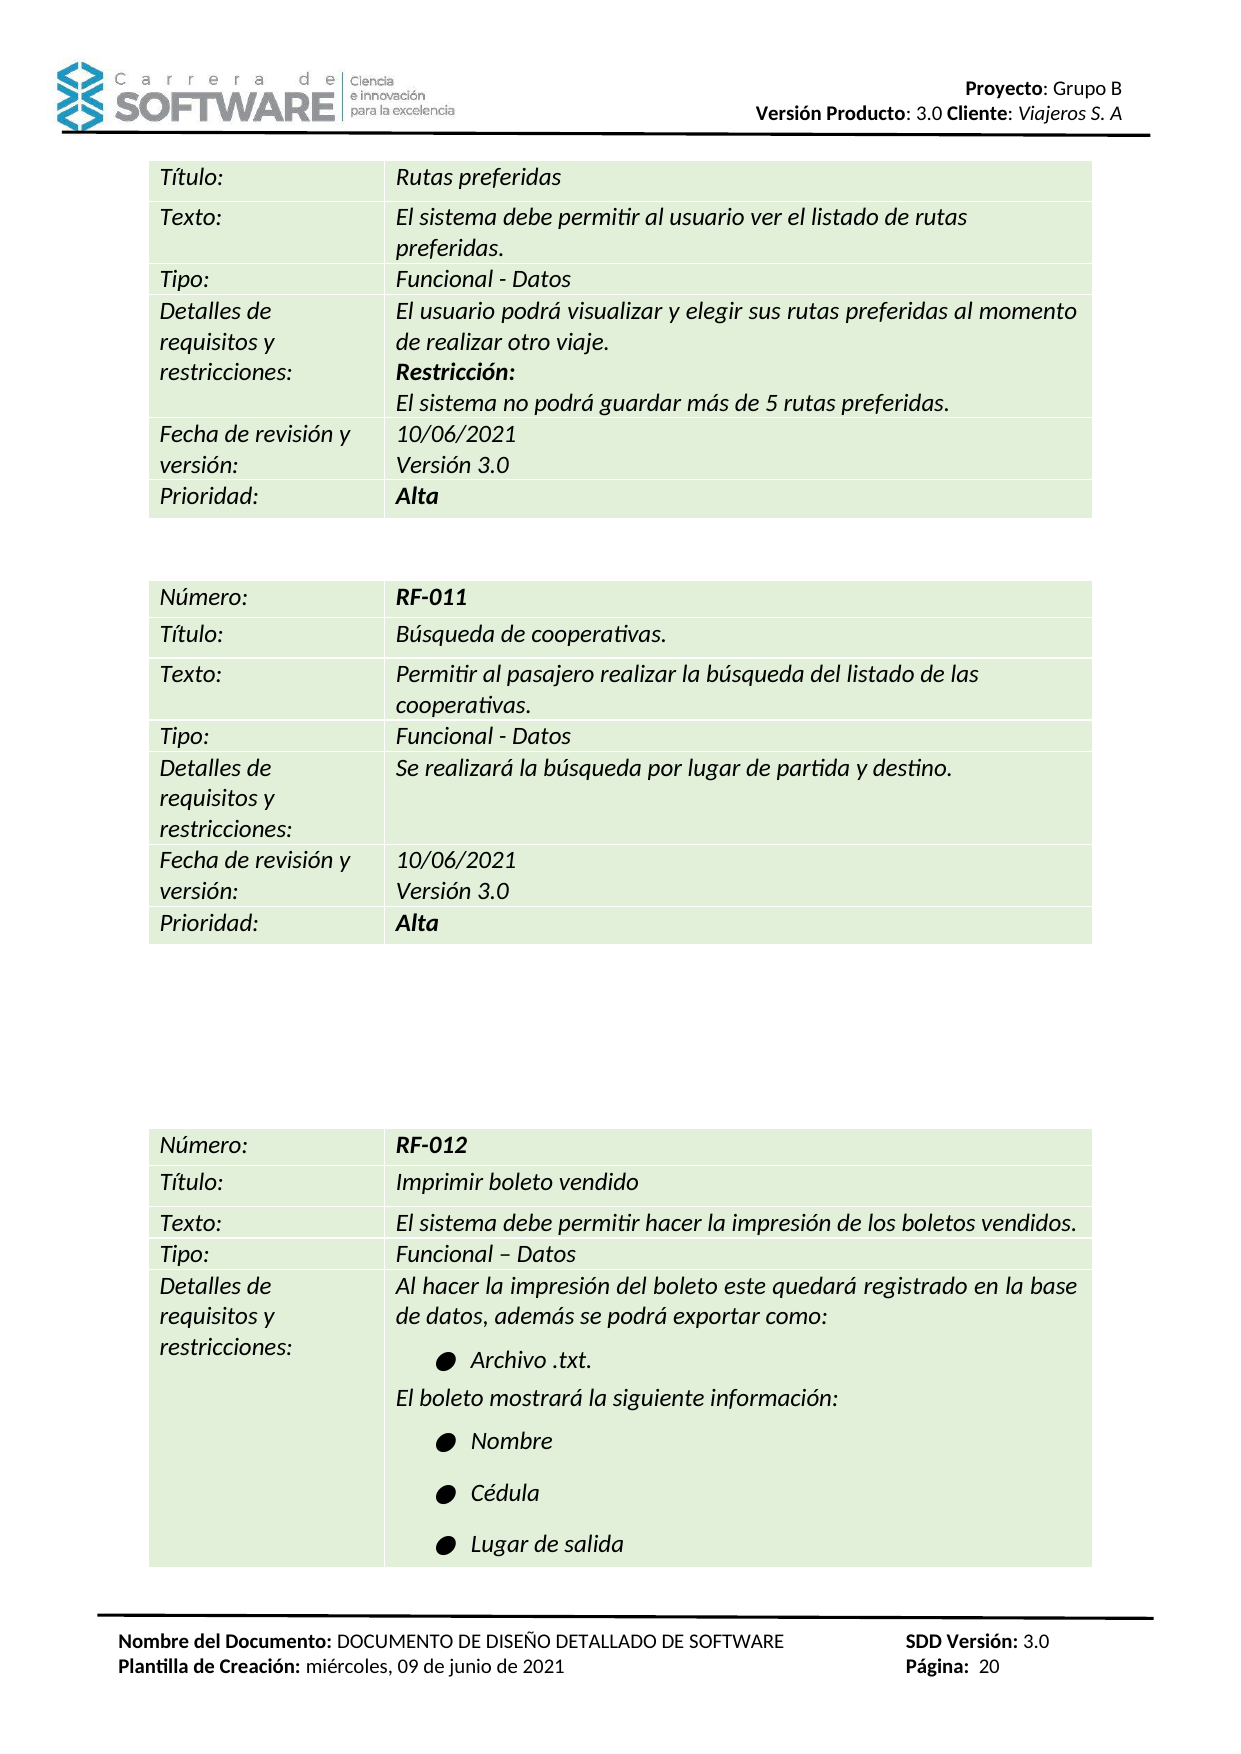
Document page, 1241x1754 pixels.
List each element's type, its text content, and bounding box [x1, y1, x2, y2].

table_cell Alta [385, 480, 1092, 518]
table_cell Funcional - Datos [385, 721, 1092, 751]
table_cell Detalles de requisitos y restricciones: [149, 752, 384, 844]
table_cell 10/06/2021 Versión 3.0 [385, 418, 1092, 479]
table_cell Texto: [149, 1207, 384, 1237]
table_cell Permitir al pasajero realizar la búsqueda del listado de las cooperativas. [385, 659, 1092, 719]
table_cell Texto: [149, 202, 384, 263]
table_header Número: [149, 581, 384, 617]
table_cell Prioridad: [149, 907, 384, 944]
table_cell El sistema debe permitir al usuario ver el listado de rutas preferidas. [385, 202, 1092, 263]
table_cell Prioridad: [149, 480, 384, 518]
table_cell Título: [149, 1166, 384, 1206]
table_cell Se realizará la búsqueda por lugar de partida y destino. [385, 752, 1092, 844]
table_cell Tipo: [149, 721, 384, 751]
table_header RF-012 [385, 1129, 1092, 1165]
table_cell Rutas preferidas [385, 161, 1092, 201]
table_header Número: [149, 1129, 384, 1165]
table_cell Fecha de revisión y versión: [149, 418, 384, 479]
table_cell Tipo: [149, 1239, 384, 1269]
table_cell Texto: [149, 659, 384, 719]
table_cell Tipo: [149, 264, 384, 294]
table_cell Alta [385, 907, 1092, 944]
picture [46, 46, 461, 154]
table_header RF-011 [385, 581, 1092, 617]
table_cell Funcional - Datos [385, 264, 1092, 294]
table_cell Funcional – Datos [385, 1239, 1092, 1269]
table_cell Detalles de requisitos y restricciones: [149, 295, 384, 417]
table_cell El sistema debe permitir hacer la impresión de los boletos vendidos. [385, 1207, 1092, 1237]
table_cell Título: [149, 161, 384, 201]
table_cell Título: [149, 618, 384, 657]
table_cell Imprimir boleto vendido [385, 1166, 1092, 1206]
table_cell Búsqueda de cooperativas. [385, 618, 1092, 657]
table_cell 10/06/2021 Versión 3.0 [385, 845, 1092, 906]
table_cell El usuario podrá visualizar y elegir sus rutas preferidas al momento de realizar otro viaje. Restricción: El sistema no podrá guardar más de 5 rutas preferidas. [385, 295, 1092, 417]
table_cell Fecha de revisión y versión: [149, 845, 384, 906]
table_cell Detalles de requisitos y restricciones: [149, 1270, 384, 1567]
